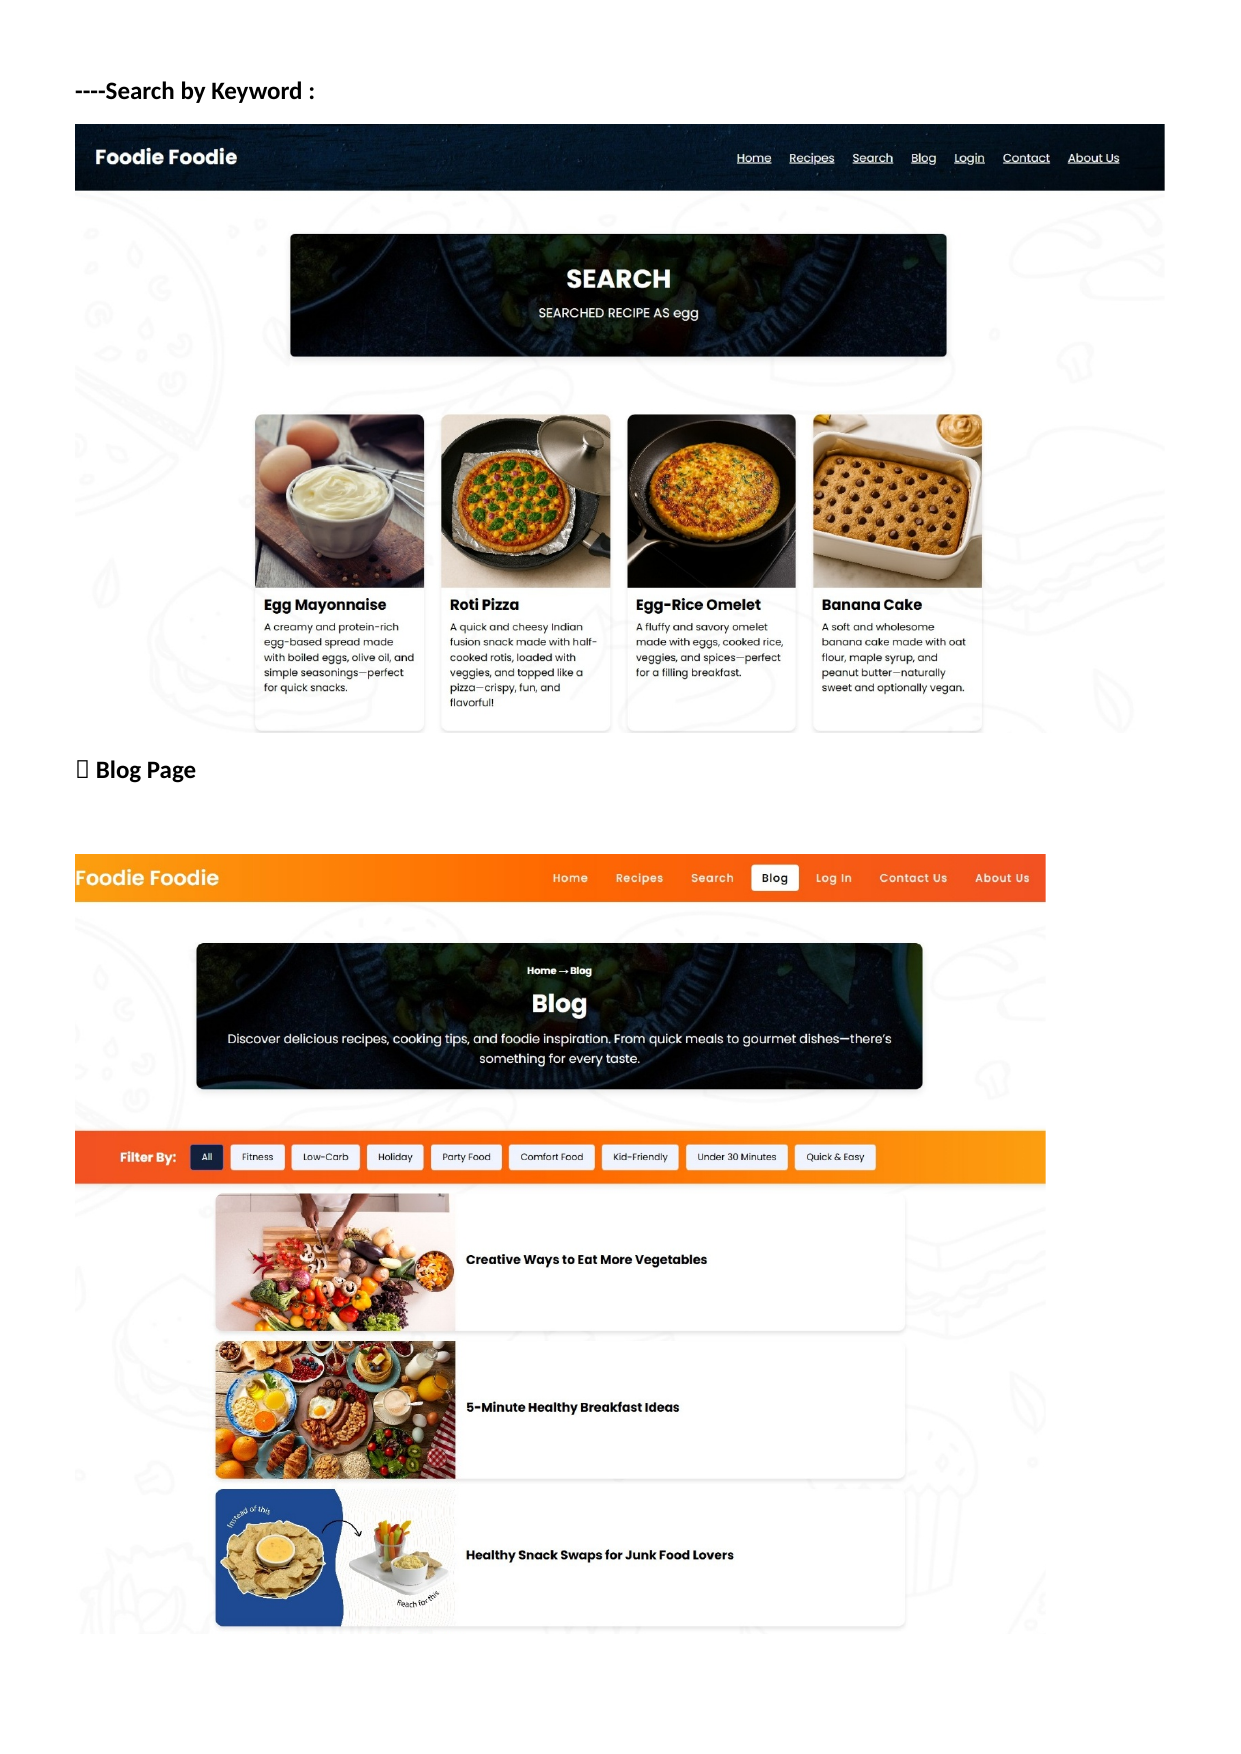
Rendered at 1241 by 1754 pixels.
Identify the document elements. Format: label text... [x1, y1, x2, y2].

picture [75, 854, 1046, 1634]
text 🔹 Blog Page [75, 752, 1165, 786]
text ----Search by Keyword : [75, 75, 1165, 106]
picture [75, 124, 1165, 733]
